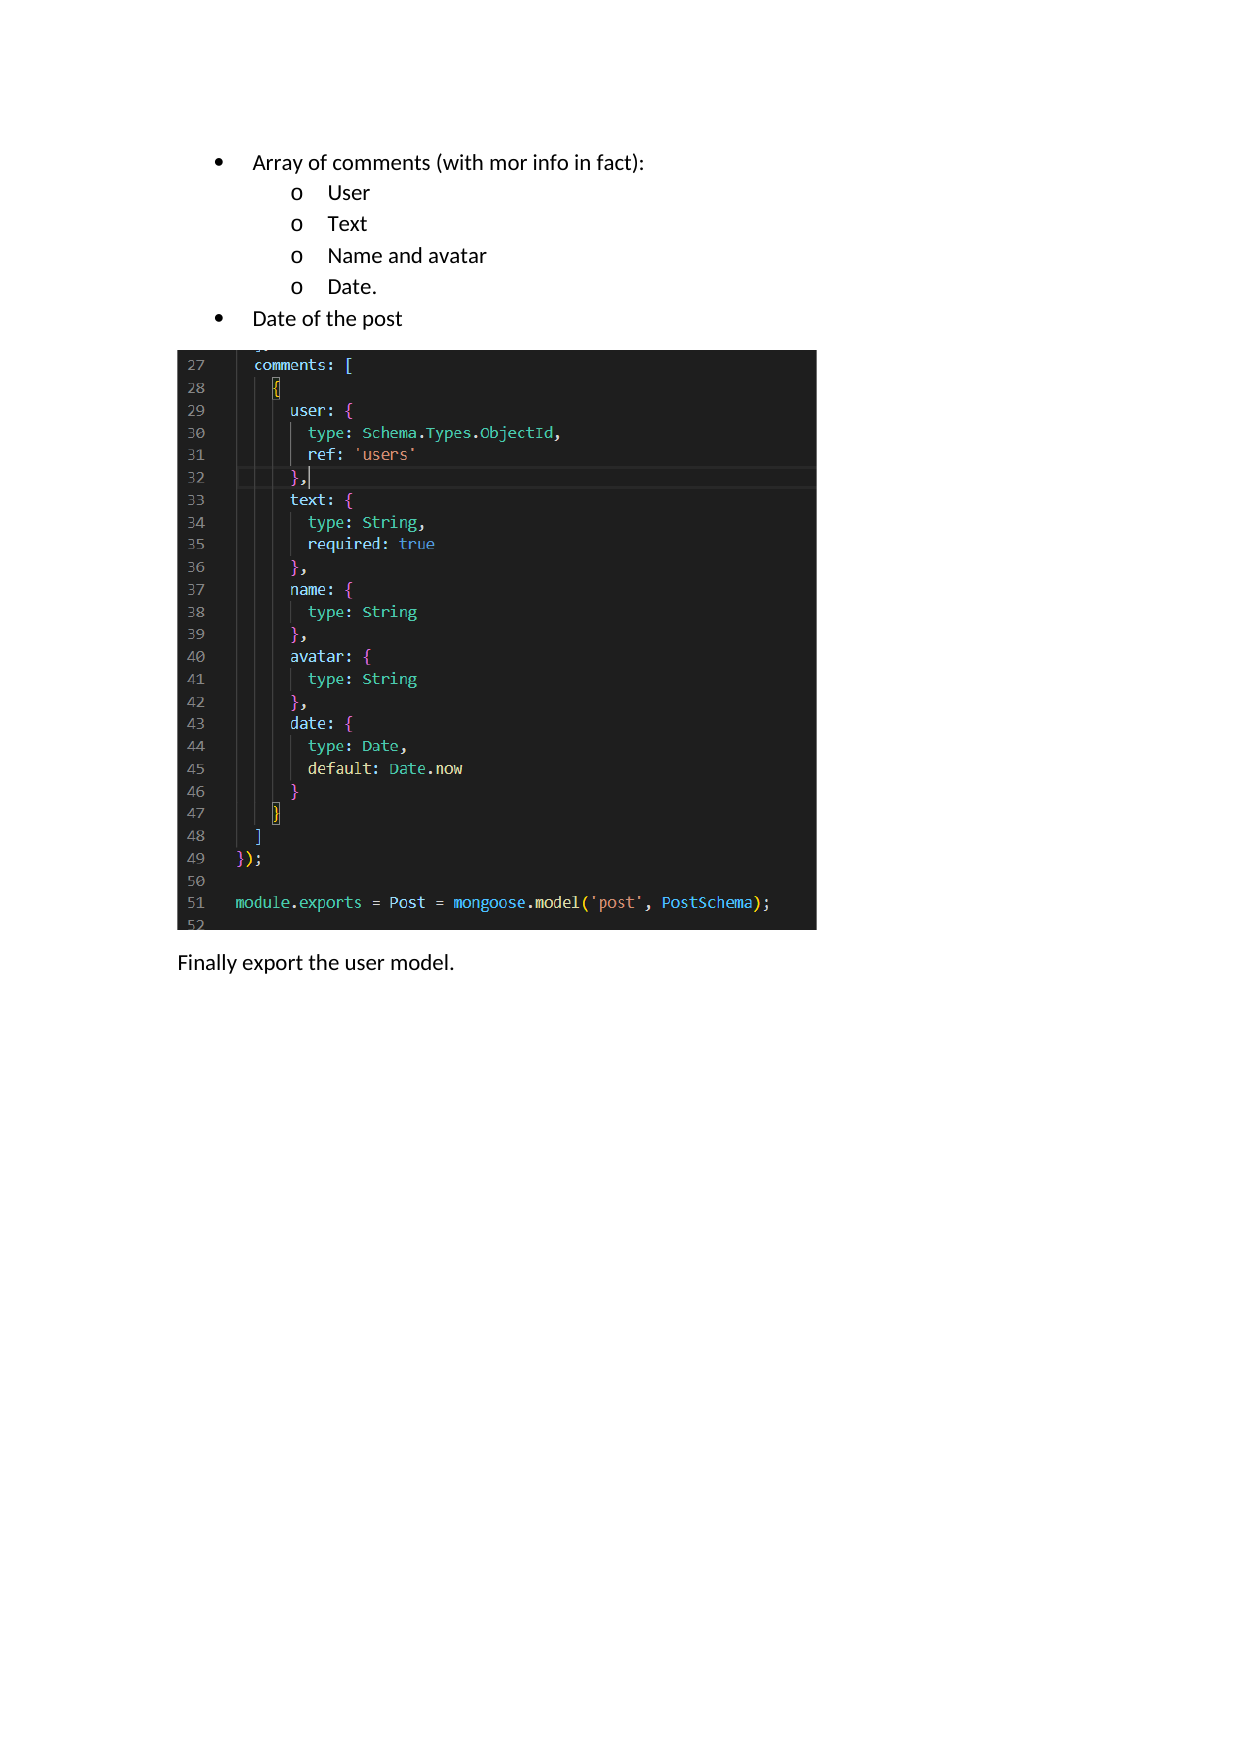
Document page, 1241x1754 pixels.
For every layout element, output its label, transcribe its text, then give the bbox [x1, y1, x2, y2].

list Name and avatar [290, 241, 1063, 270]
list User [290, 178, 1063, 207]
list Text [290, 209, 1063, 238]
list Array of comments (with mor info in fact): [215, 148, 1063, 176]
text Finally export the user model. [177, 948, 1063, 977]
list Date. [290, 272, 1063, 301]
picture [177, 350, 817, 930]
list Date of the post [215, 304, 1063, 332]
